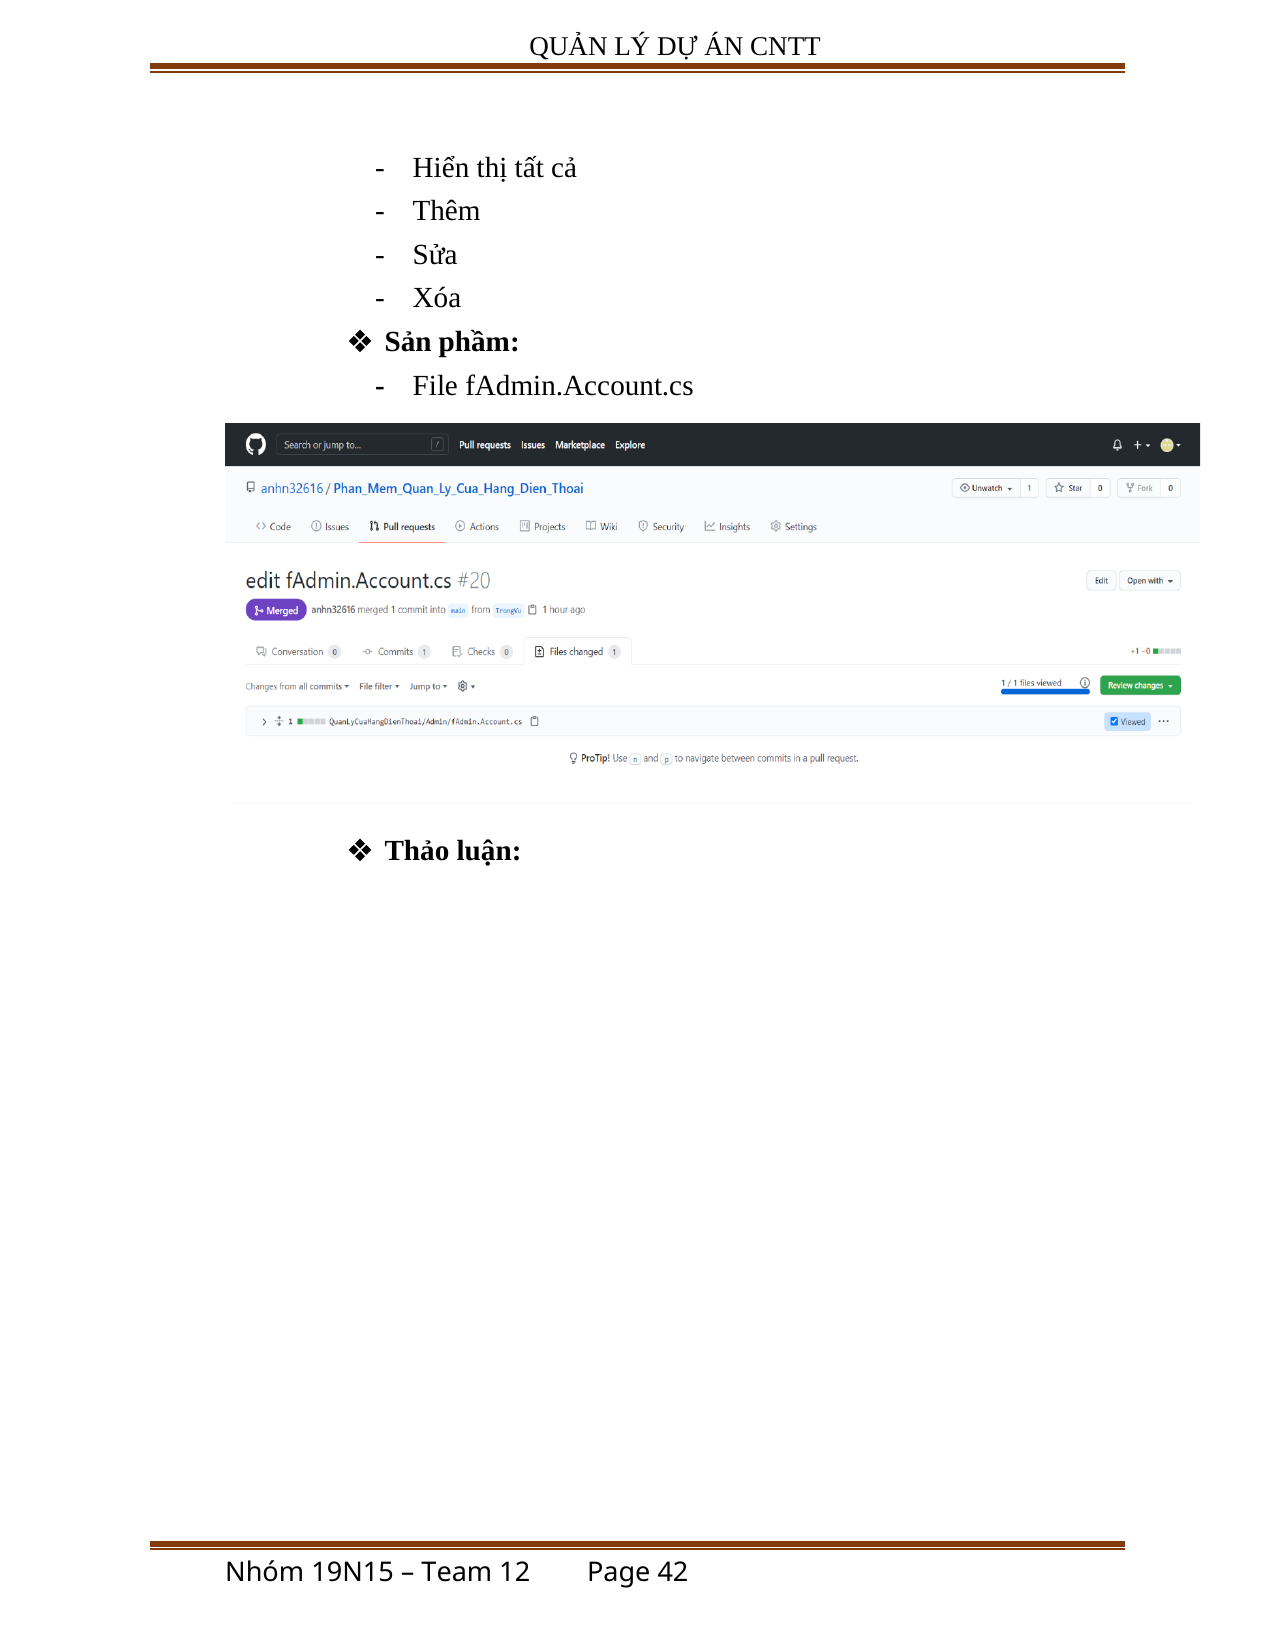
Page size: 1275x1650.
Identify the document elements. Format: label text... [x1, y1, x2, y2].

list Sản phầm: [347, 324, 1125, 358]
list Thêm [375, 193, 1125, 227]
list Sửa [375, 237, 1125, 271]
list File fAdmin.Account.cs [375, 368, 1125, 401]
list Thảo luận: [347, 833, 1125, 867]
list Hiển thị tất cả [375, 150, 1125, 183]
picture [225, 423, 1200, 812]
list Xóa [375, 281, 1125, 314]
